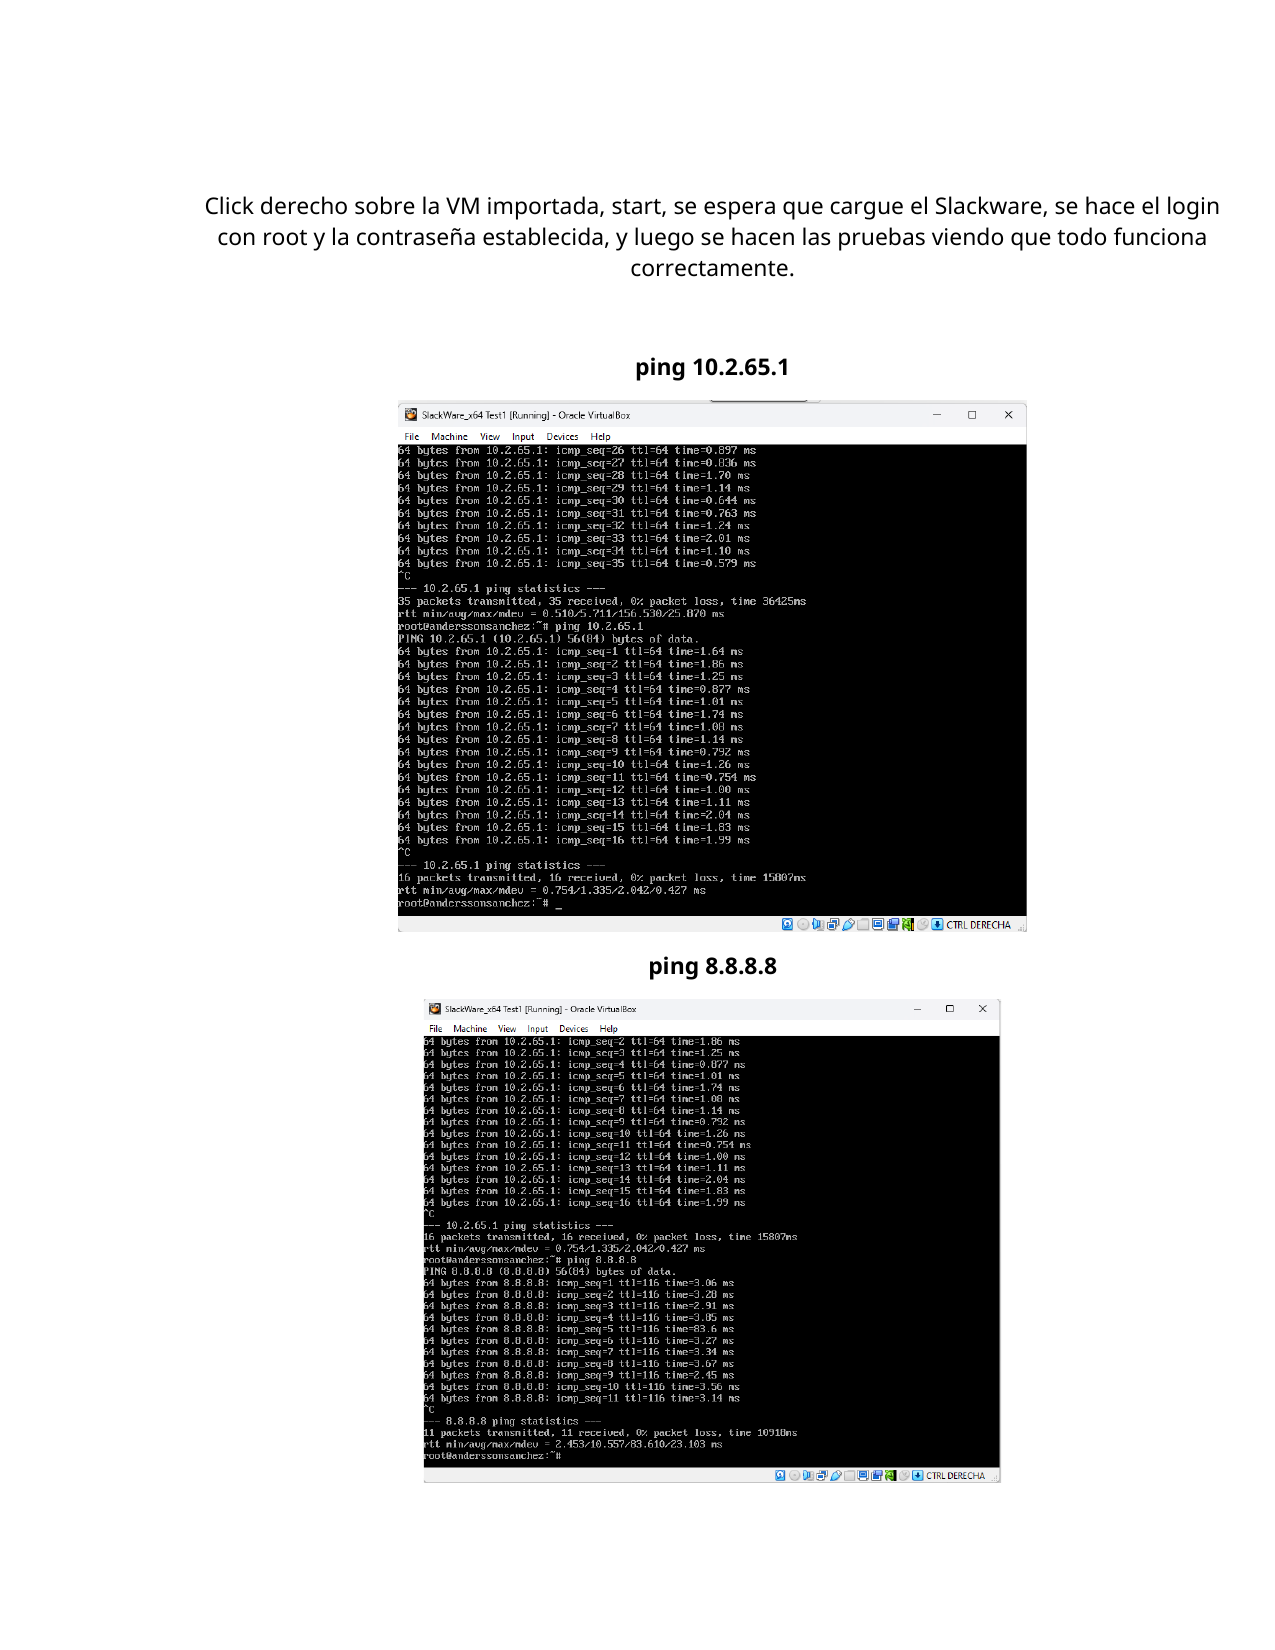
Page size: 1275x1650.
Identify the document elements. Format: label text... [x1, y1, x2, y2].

text ping 10.2.65.1 [187, 351, 1237, 382]
picture [398, 400, 1027, 932]
text Click derecho sobre la VM importada, start, se espera que cargue el Slackware, se hace el login con root y la contraseña establecida, y luego se hacen las pruebas viendo que todo funciona correctamente. [187, 189, 1237, 283]
text ping 8.8.8.8 [187, 950, 1237, 981]
picture [423, 999, 1002, 1483]
